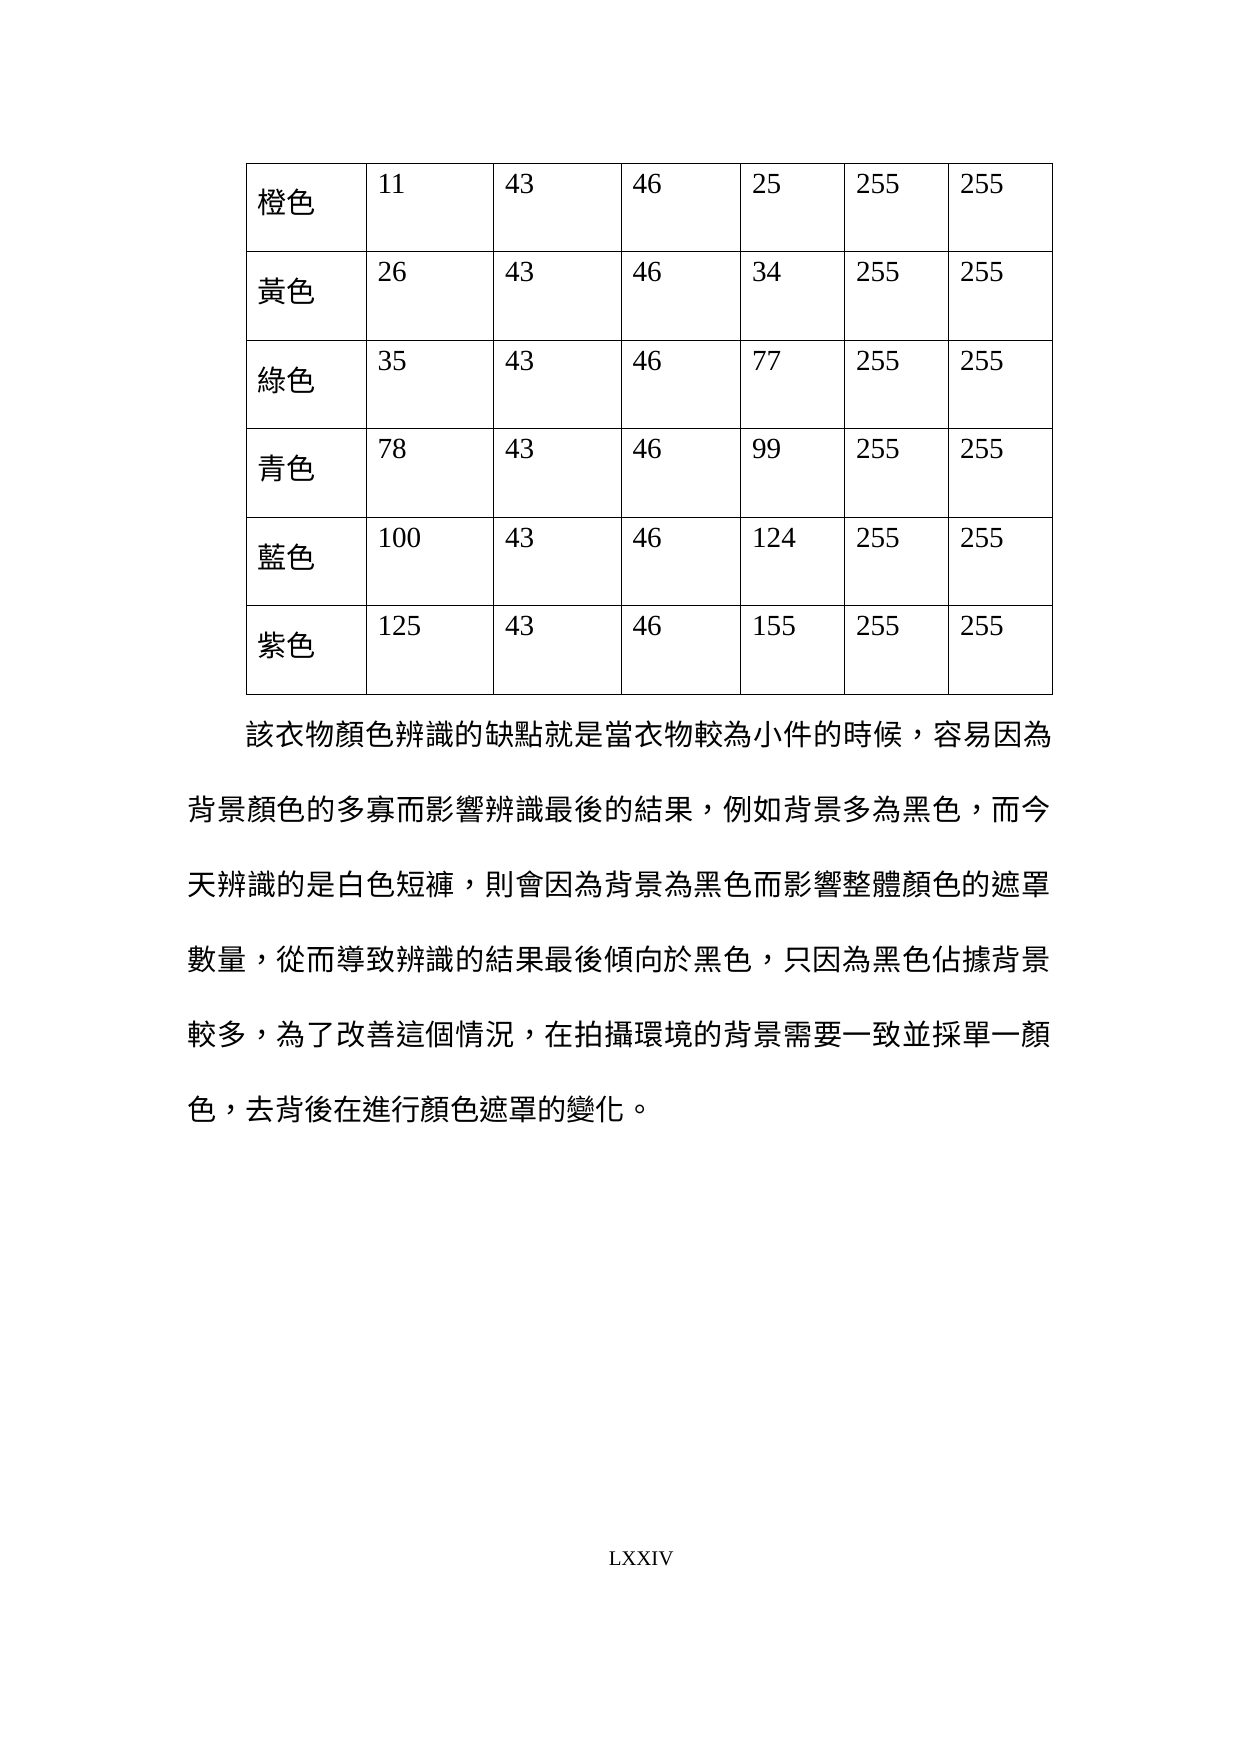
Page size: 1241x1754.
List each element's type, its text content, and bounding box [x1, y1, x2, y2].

table_cell 77 [741, 341, 844, 428]
table_cell 46 [622, 252, 740, 340]
table_cell 255 [845, 606, 948, 694]
table_cell 155 [741, 606, 844, 694]
table_cell 34 [741, 252, 844, 340]
table_cell 46 [622, 606, 740, 694]
table_cell 255 [845, 164, 948, 251]
table_cell 255 [845, 518, 948, 605]
table_cell 255 [949, 252, 1052, 340]
table_cell 43 [494, 341, 621, 428]
table_cell 255 [845, 252, 948, 340]
table_cell 46 [622, 341, 740, 428]
table_cell 25 [741, 164, 844, 251]
table_cell 46 [622, 164, 740, 251]
table_cell 橙色 [247, 164, 366, 251]
table_cell 43 [494, 252, 621, 340]
table_cell 46 [622, 429, 740, 517]
table_cell 125 [367, 606, 493, 694]
table_cell 43 [494, 518, 621, 605]
table_cell 11 [367, 164, 493, 251]
table_cell 124 [741, 518, 844, 605]
table_cell 35 [367, 341, 493, 428]
table_cell 紫色 [247, 606, 366, 694]
table_cell 255 [845, 341, 948, 428]
table_cell 綠色 [247, 341, 366, 428]
table_cell 46 [622, 518, 740, 605]
table_cell 43 [494, 429, 621, 517]
table_cell 255 [949, 164, 1052, 251]
table_cell 255 [949, 341, 1052, 428]
table_cell 78 [367, 429, 493, 517]
table_cell 青色 [247, 429, 366, 517]
table_cell 43 [494, 164, 621, 251]
table_cell 255 [845, 429, 948, 517]
table_cell 255 [949, 429, 1052, 517]
table_cell 99 [741, 429, 844, 517]
table_cell 100 [367, 518, 493, 605]
text 該衣物顏色辨識的缺點就是當衣物較為小件的時候，容易因為背景顏色的多寡而影響辨識最後的結果，例如背景多為黑色，而今天辨識的是白色短褲，則會因為背景為黑色而影響整體顏色的遮罩數量，從而導致辨識的結果最後傾向於黑色，只因為黑色佔據背景較多，為了改善這個情況，在拍攝環境的背景需要一致並採單一顏色，去背後在進行顏色遮罩的變化。 [187, 695, 1053, 1145]
table_cell 255 [949, 606, 1052, 694]
table_cell 藍色 [247, 518, 366, 605]
table_cell 43 [494, 606, 621, 694]
table_cell 26 [367, 252, 493, 340]
table_cell 黃色 [247, 252, 366, 340]
table_cell 255 [949, 518, 1052, 605]
